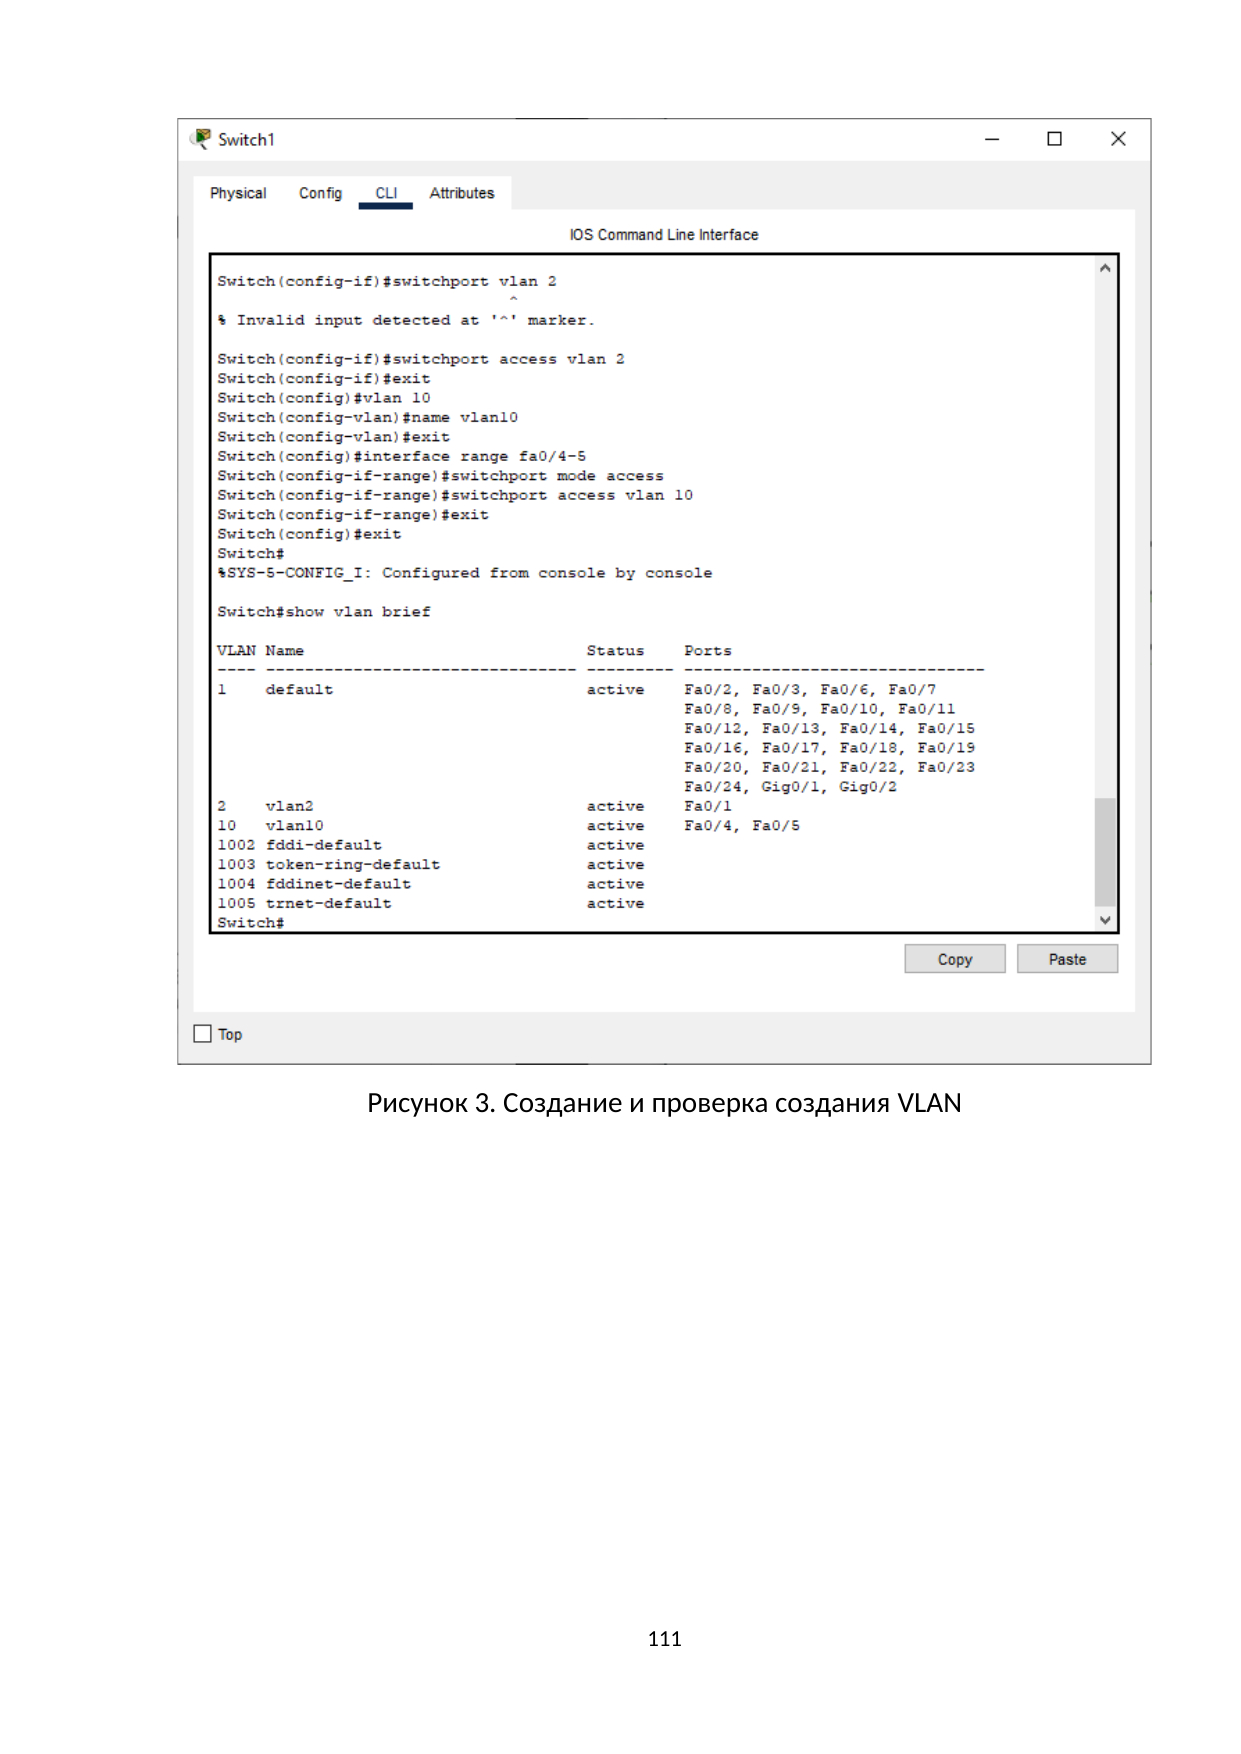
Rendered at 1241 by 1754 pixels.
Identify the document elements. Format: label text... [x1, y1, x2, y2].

picture [177, 118, 1152, 1065]
text Рисунок 3. Создание и проверка создания VLAN [177, 1084, 1152, 1119]
